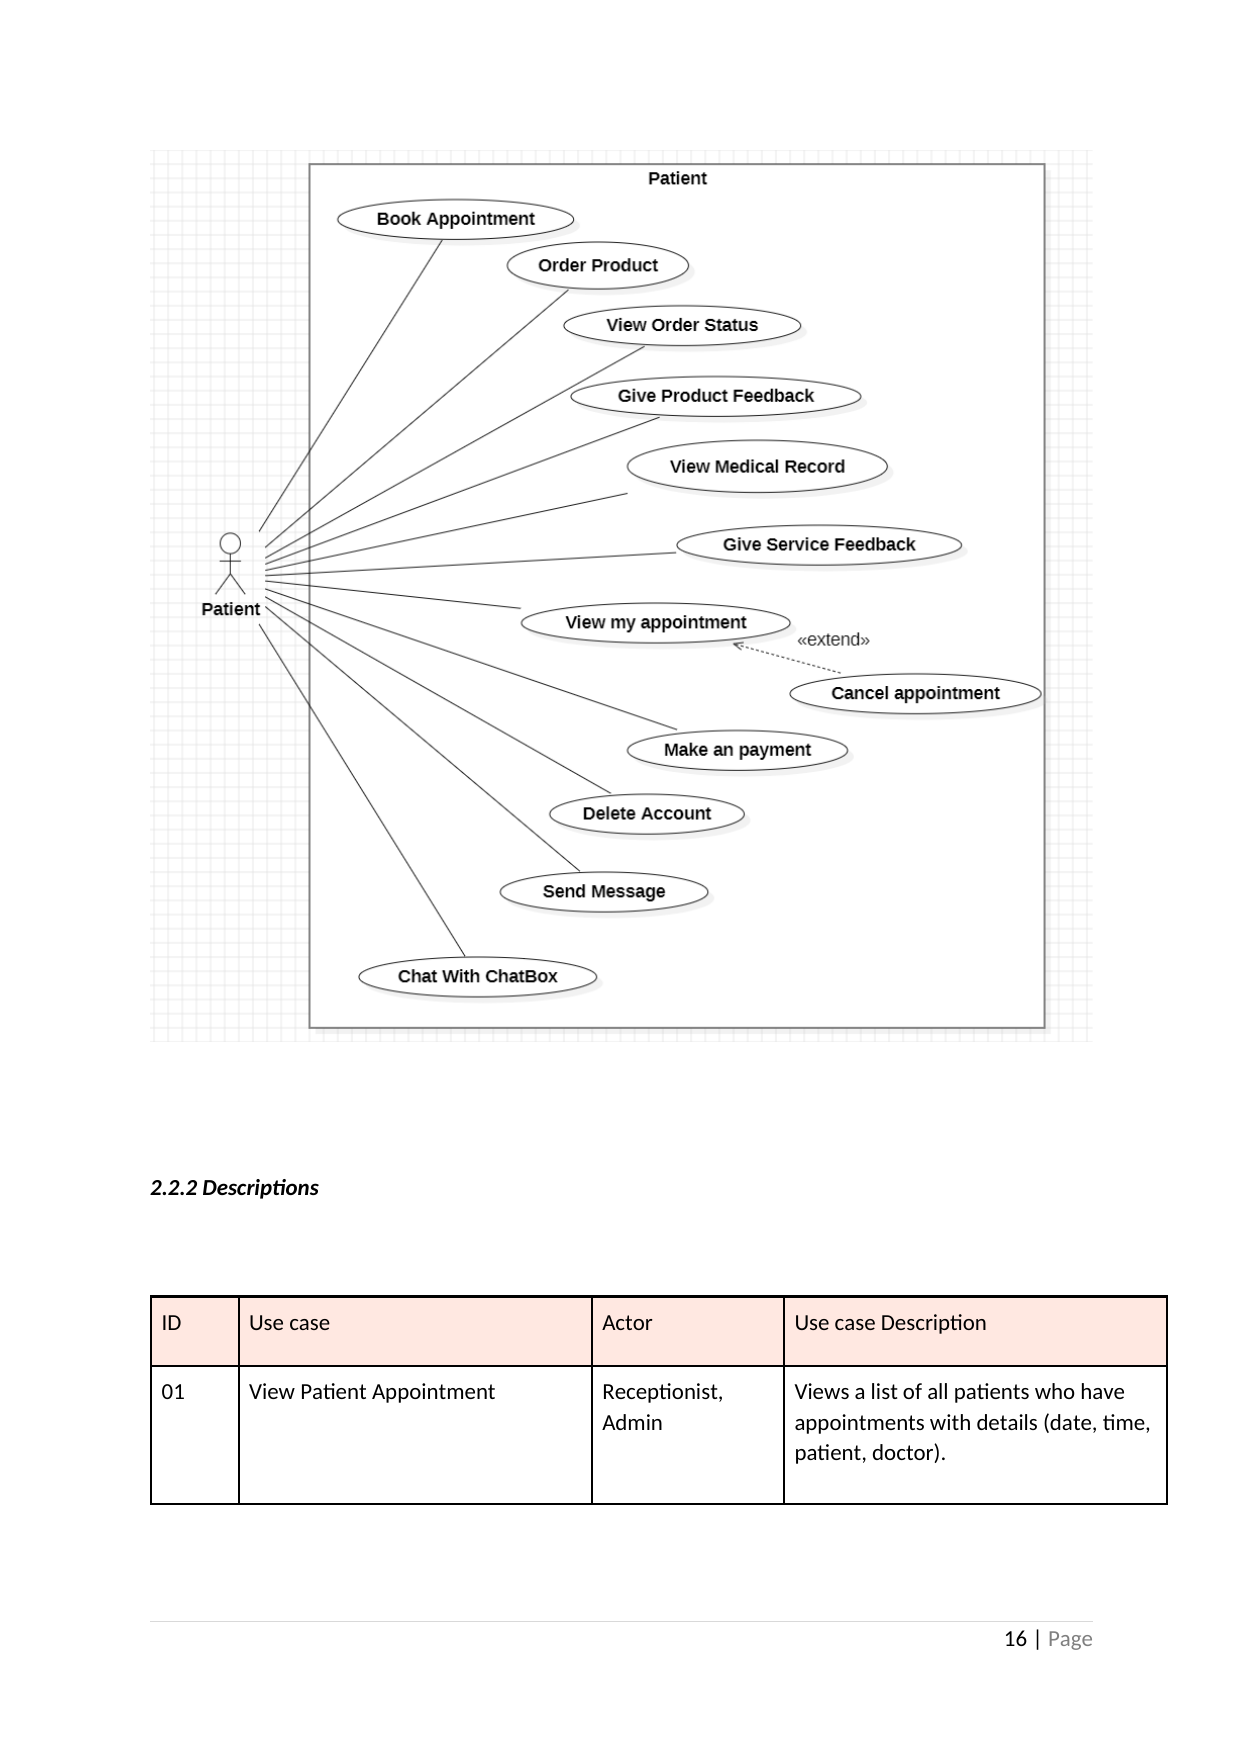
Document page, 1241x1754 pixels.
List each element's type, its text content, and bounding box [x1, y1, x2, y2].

subtitle 2.2.2 Descriptions [150, 1173, 1093, 1202]
table_header Use case [240, 1298, 591, 1365]
table_cell View Patient Appointment [240, 1367, 591, 1503]
picture [150, 150, 1093, 1042]
table_header Actor [593, 1298, 783, 1365]
table_cell Receptionist, Admin [593, 1367, 783, 1503]
table_header Use case Description [785, 1298, 1166, 1365]
table_cell Views a list of all patients who have appointments with details (date, time, patient, doctor). [785, 1367, 1166, 1503]
table_header ID [152, 1298, 238, 1365]
table_cell 01 [152, 1367, 238, 1503]
